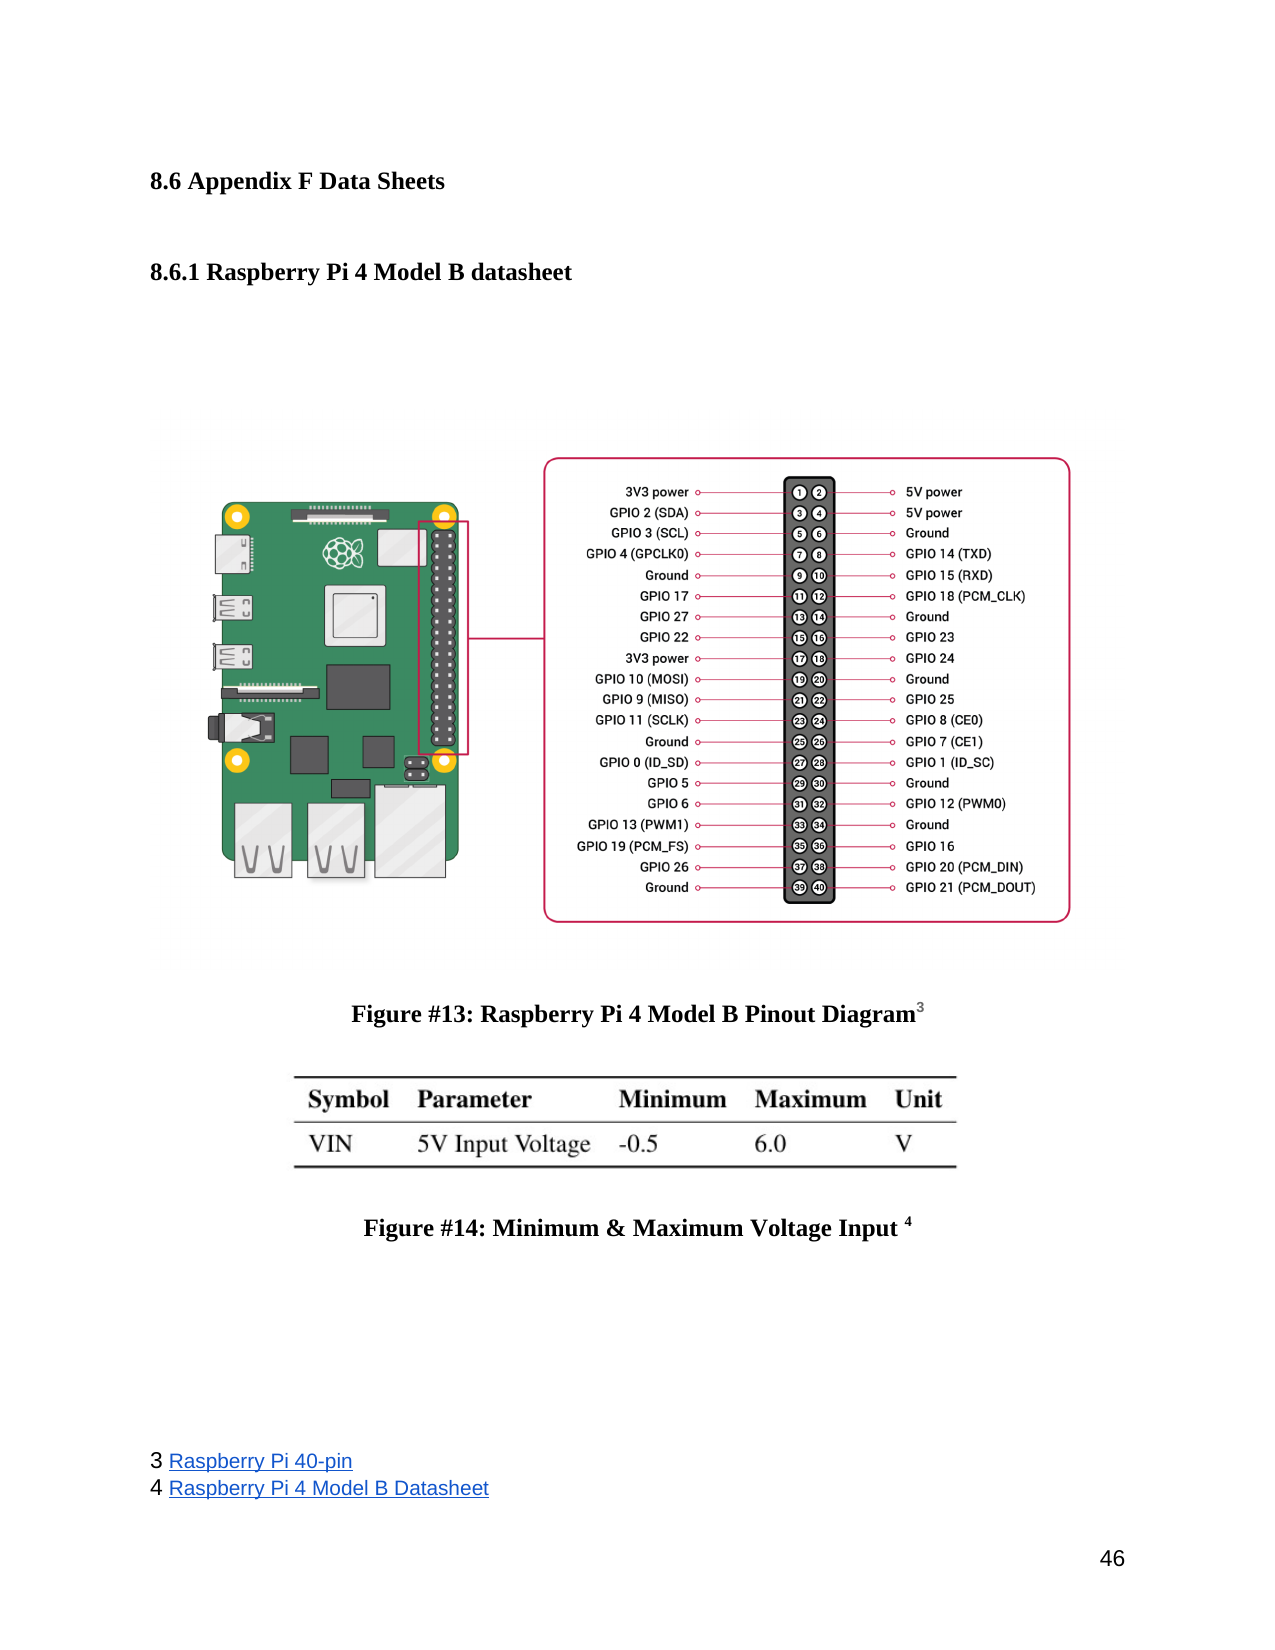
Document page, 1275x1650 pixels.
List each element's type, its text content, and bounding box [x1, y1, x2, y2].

subtitle 8.6.1 Raspberry Pi 4 Model B datasheet [150, 257, 1125, 286]
subtitle Figure #13: Raspberry Pi 4 Model B Pinout Diagram [150, 970, 1125, 1027]
subtitle 8.6 Appendix F Data Sheets [150, 166, 1125, 195]
picture [269, 1064, 1006, 1187]
subtitle Figure #14: Minimum & Maximum Voltage Input [150, 1213, 1125, 1242]
picture [150, 409, 1125, 970]
